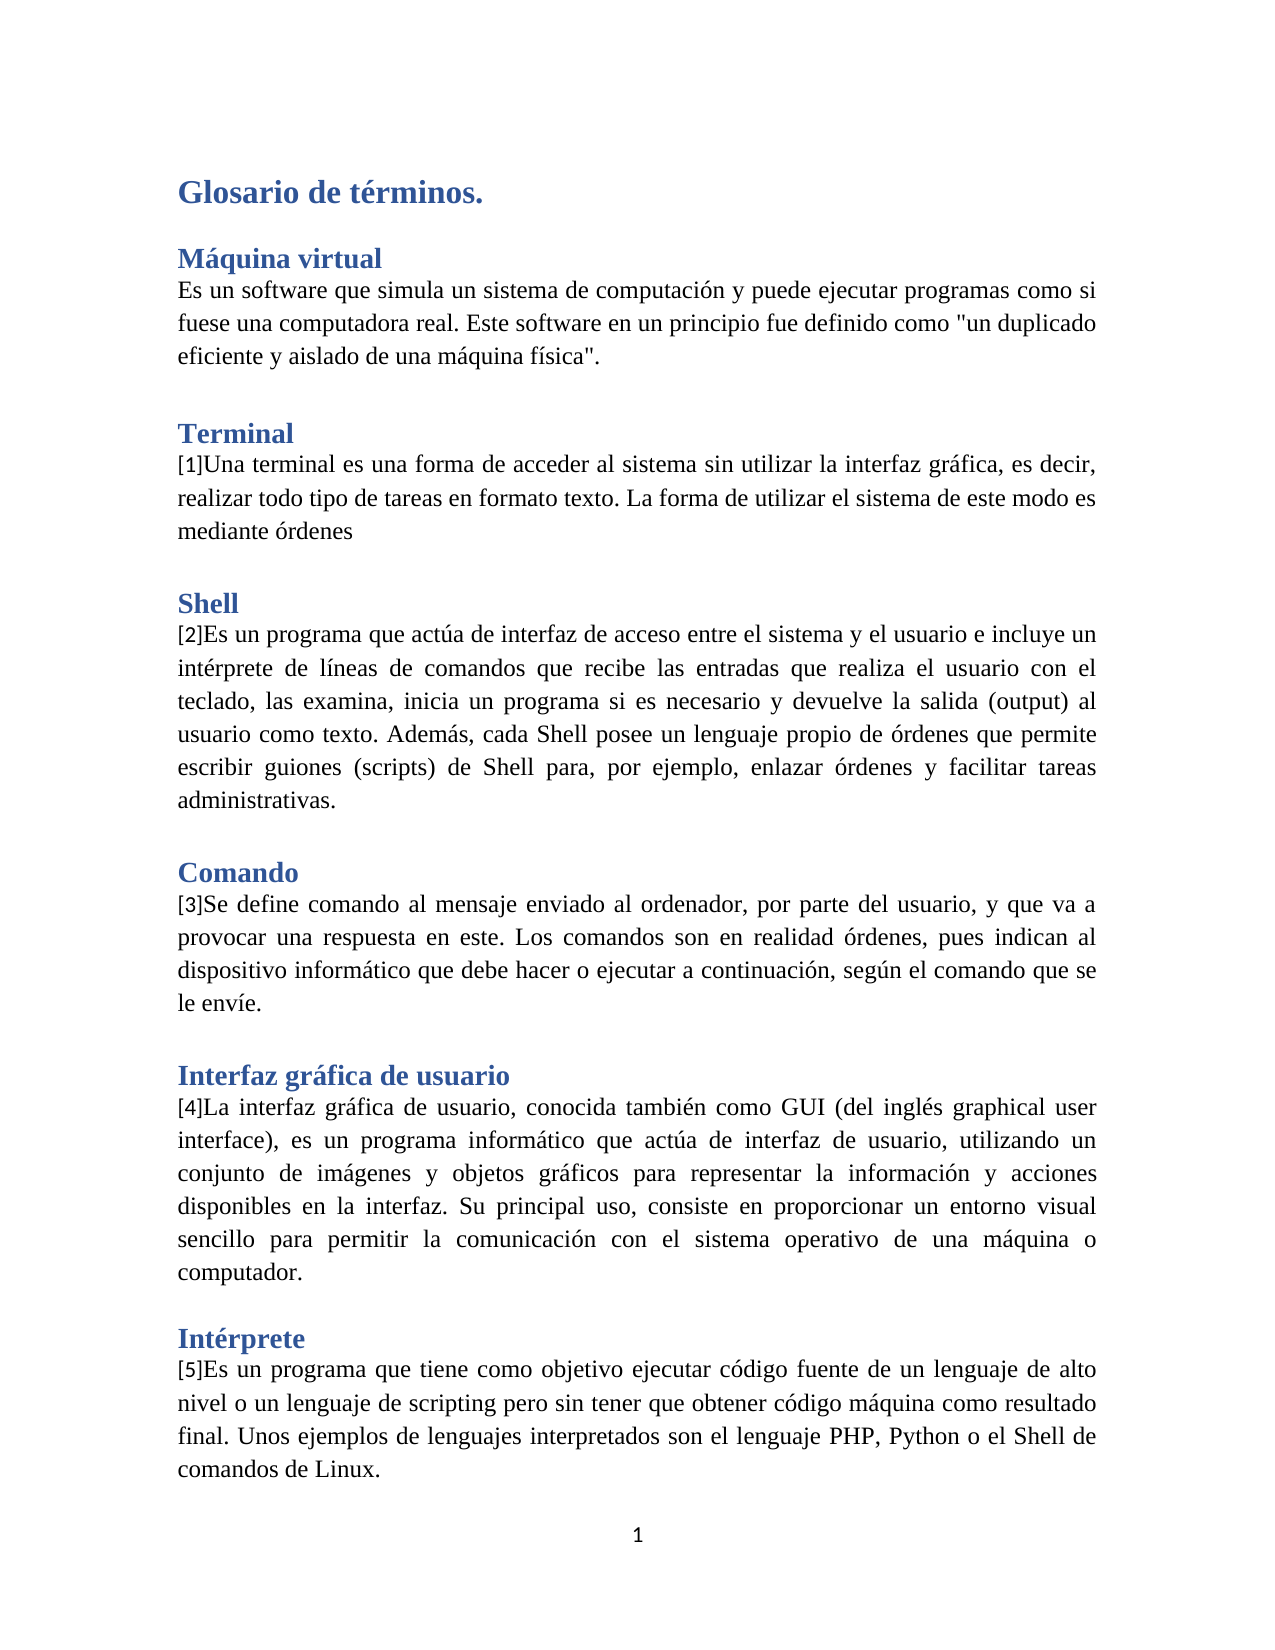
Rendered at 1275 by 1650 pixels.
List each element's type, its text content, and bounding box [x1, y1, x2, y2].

subtitle Shell [177, 586, 1098, 619]
text Es un programa que actúa de interfaz de acceso entre el sistema y el usuario e incluye un intérprete de líneas de comandos que recibe las entradas que realiza el usuario con el teclado, las examina, inicia un programa si es necesario y devuelve la salida (output) al usuario como texto. Además, cada Shell posee un lenguaje propio de órdenes que permite escribir guiones (scripts) de Shell para, por ejemplo, enlazar órdenes y facilitar tareas administrativas. [177, 619, 1098, 814]
text Se define comando al mensaje enviado al ordenador, por parte del usuario, y que va a provocar una respuesta en este. Los comandos son en realidad órdenes, pues indican al dispositivo informático que debe hacer o ejecutar a continuación, según el comando que se le envíe. [177, 889, 1098, 1017]
subtitle Terminal [177, 416, 1098, 449]
subtitle Interfaz gráfica de usuario [177, 1058, 1098, 1092]
subtitle Glosario de términos. [177, 173, 1098, 211]
text Es un software que simula un sistema de computación y puede ejecutar programas como si fuese una computadora real. Este software en un principio fue definido como "un duplicado eficiente y aislado de una máquina física". [177, 275, 1098, 370]
subtitle Intérprete [177, 1321, 1098, 1354]
text Una terminal es una forma de acceder al sistema sin utilizar la interfaz gráfica, es decir, realizar todo tipo de tareas en formato texto. La forma de utilizar el sistema de este modo es mediante órdenes [177, 449, 1098, 544]
text Es un programa que tiene como objetivo ejecutar código fuente de un lenguaje de alto nivel o un lenguaje de scripting pero sin tener que obtener código máquina como resultado final. Unos ejemplos de lenguajes interpretados son el lenguaje PHP, Python o el Shell de comandos de Linux. [177, 1354, 1098, 1482]
text La interfaz gráfica de usuario, conocida también como GUI (del inglés graphical user interface), es un programa informático que actúa de interfaz de usuario, utilizando un conjunto de imágenes y objetos gráficos para representar la información y acciones disponibles en la interfaz. Su principal uso, consiste en proporcionar un entorno visual sencillo para permitir la comunicación con el sistema operativo de una máquina o computador. [177, 1092, 1098, 1286]
subtitle Máquina virtual [177, 241, 1098, 275]
subtitle Comando [177, 855, 1098, 889]
